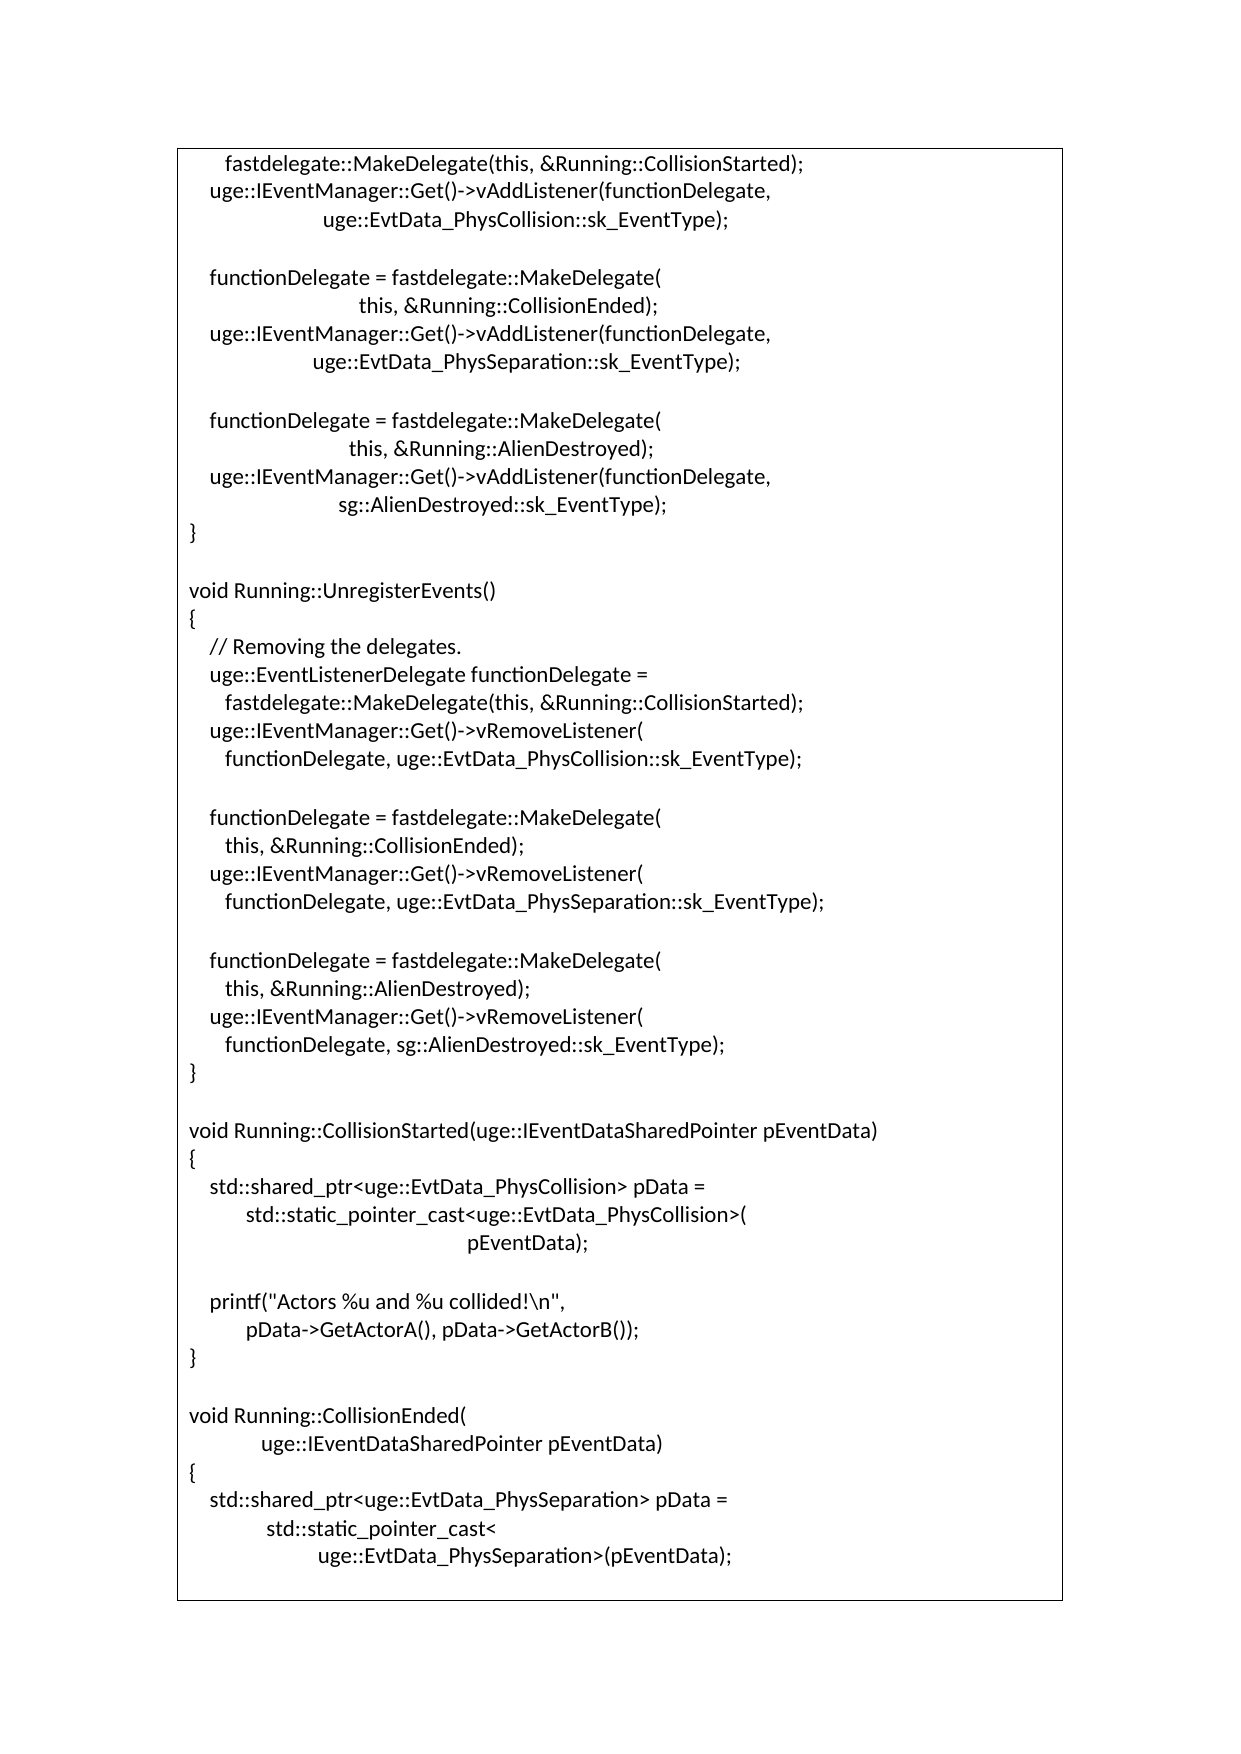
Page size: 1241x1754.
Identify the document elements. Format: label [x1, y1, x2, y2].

table_header [178, 149, 1062, 1600]
